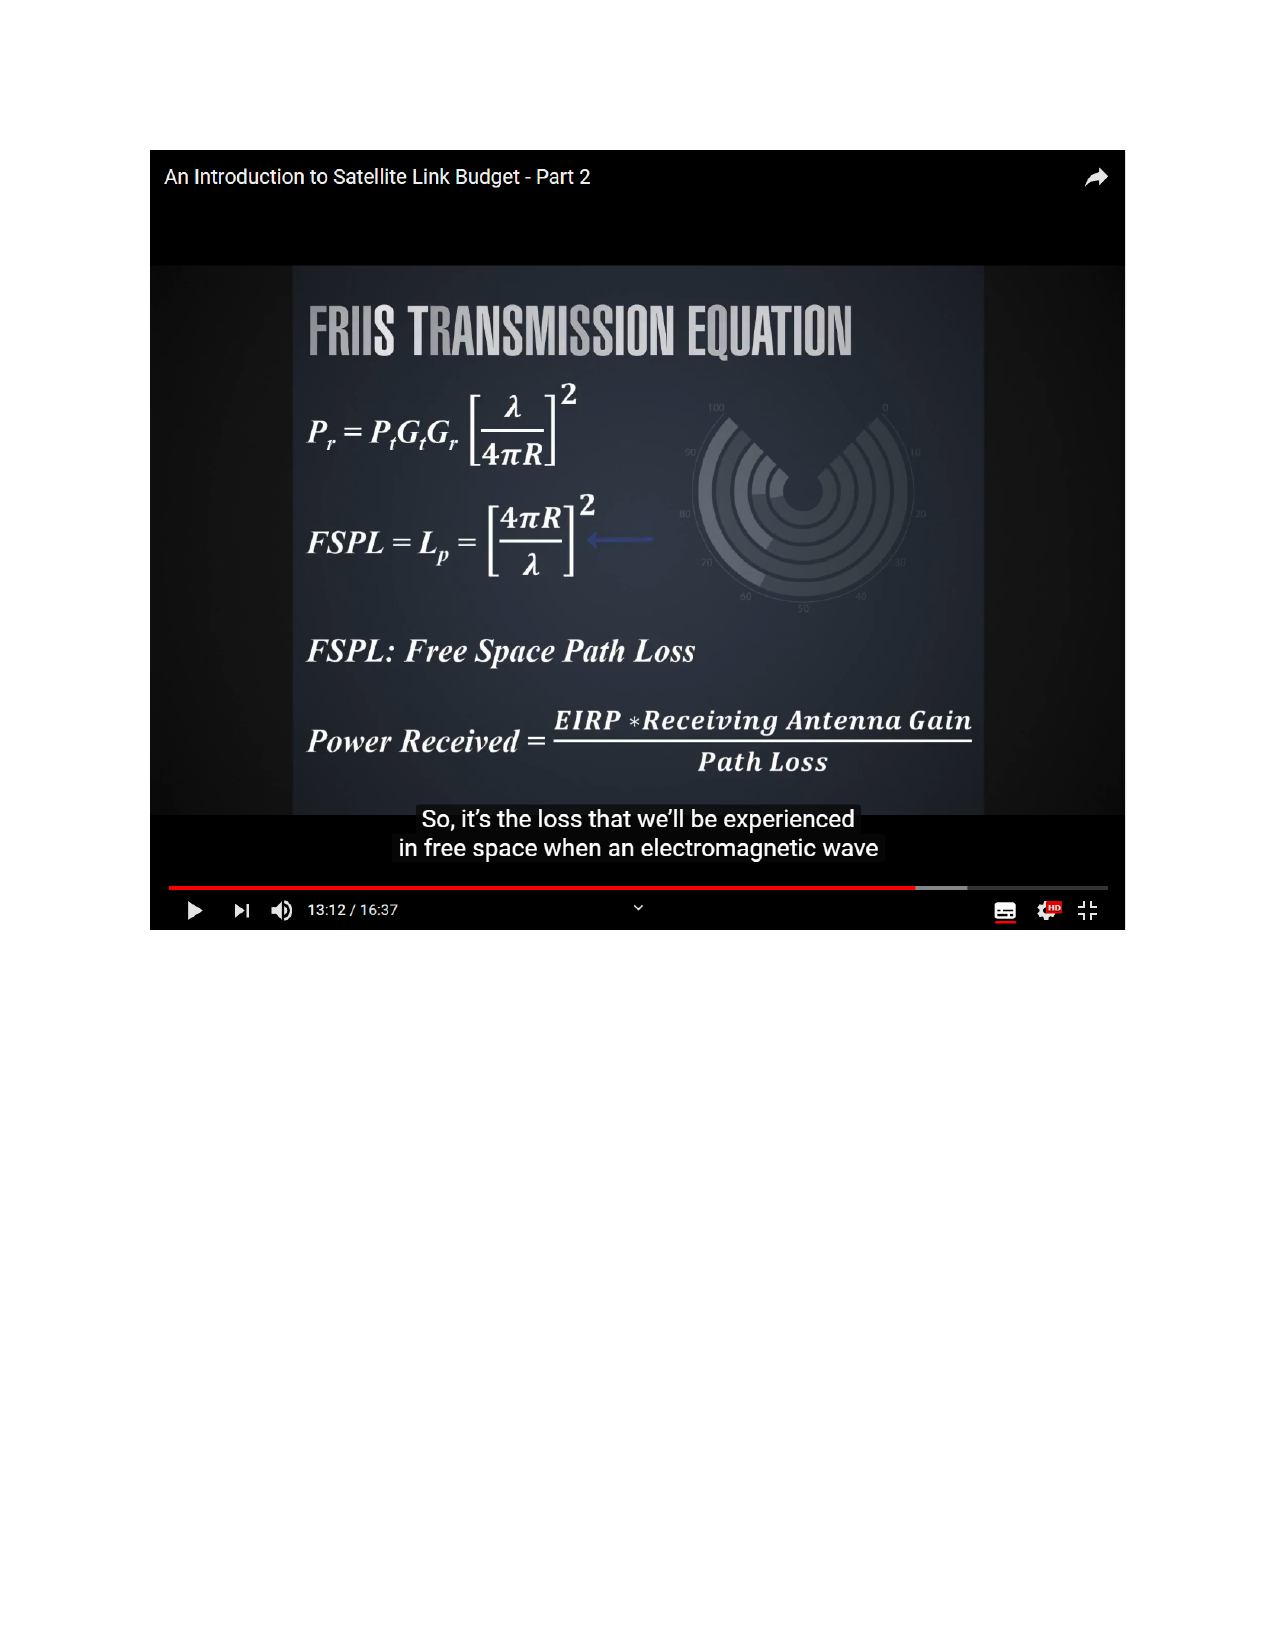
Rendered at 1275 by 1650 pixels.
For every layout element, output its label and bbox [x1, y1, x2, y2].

picture [150, 150, 1125, 930]
